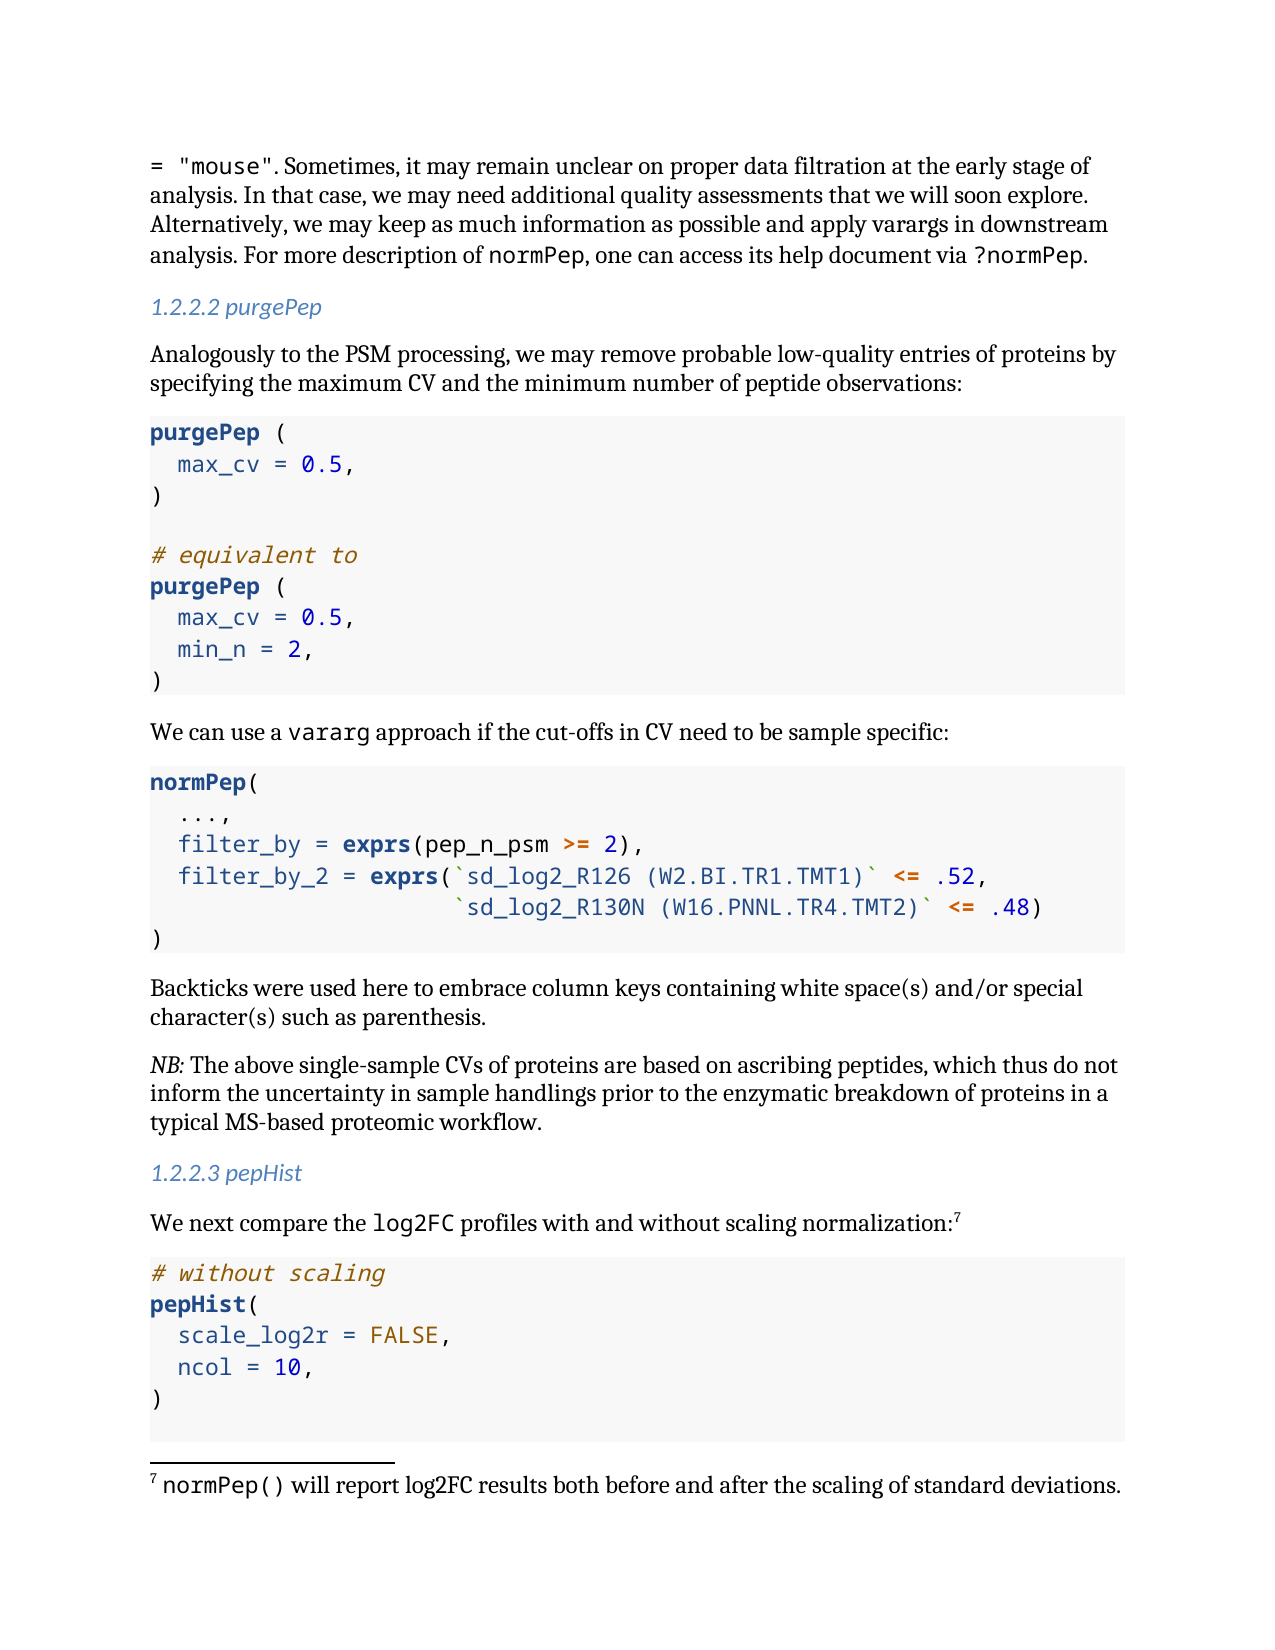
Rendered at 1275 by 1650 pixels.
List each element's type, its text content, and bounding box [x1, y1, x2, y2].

subtitle 1.2.2.3 pepHist [150, 1158, 1125, 1188]
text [150, 150, 1125, 270]
text normPep( ..., filter_by = exprs(pep_n_psm >= 2), filter_by_2 = exprs(`sd_log2_R126 (W2.BI.TR1.TMT1)` <= .52, `sd_log2_R130N (W16.PNNL.TR4.TMT2)` <= .48) ) [150, 766, 1125, 953]
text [150, 1257, 1125, 1442]
text Analogously to the PSM processing, we may remove probable low-quality entries of proteins by specifying the maximum CV and the minimum number of peptide observations: [150, 340, 1125, 398]
subtitle 1.2.2.2 purgePep [150, 291, 1125, 321]
text We can use a vararg approach if the cut-offs in CV need to be sample specific: [150, 716, 1125, 747]
text We next compare the log2FC profiles with and without scaling normalization: [150, 1207, 1125, 1238]
text NB: The above single-sample CVs of proteins are based on ascribing peptides, which thus do not inform the uncertainty in sample handlings prior to the enzymatic breakdown of proteins in a typical MS-based proteomic workflow. [150, 1051, 1125, 1137]
text purgePep ( max_cv = 0.5, ) # equivalent to purgePep ( max_cv = 0.5, min_n = 2, ) [150, 416, 1125, 695]
text Backticks were used here to embrace column keys containing white space(s) and/or special character(s) such as parenthesis. [150, 974, 1125, 1032]
